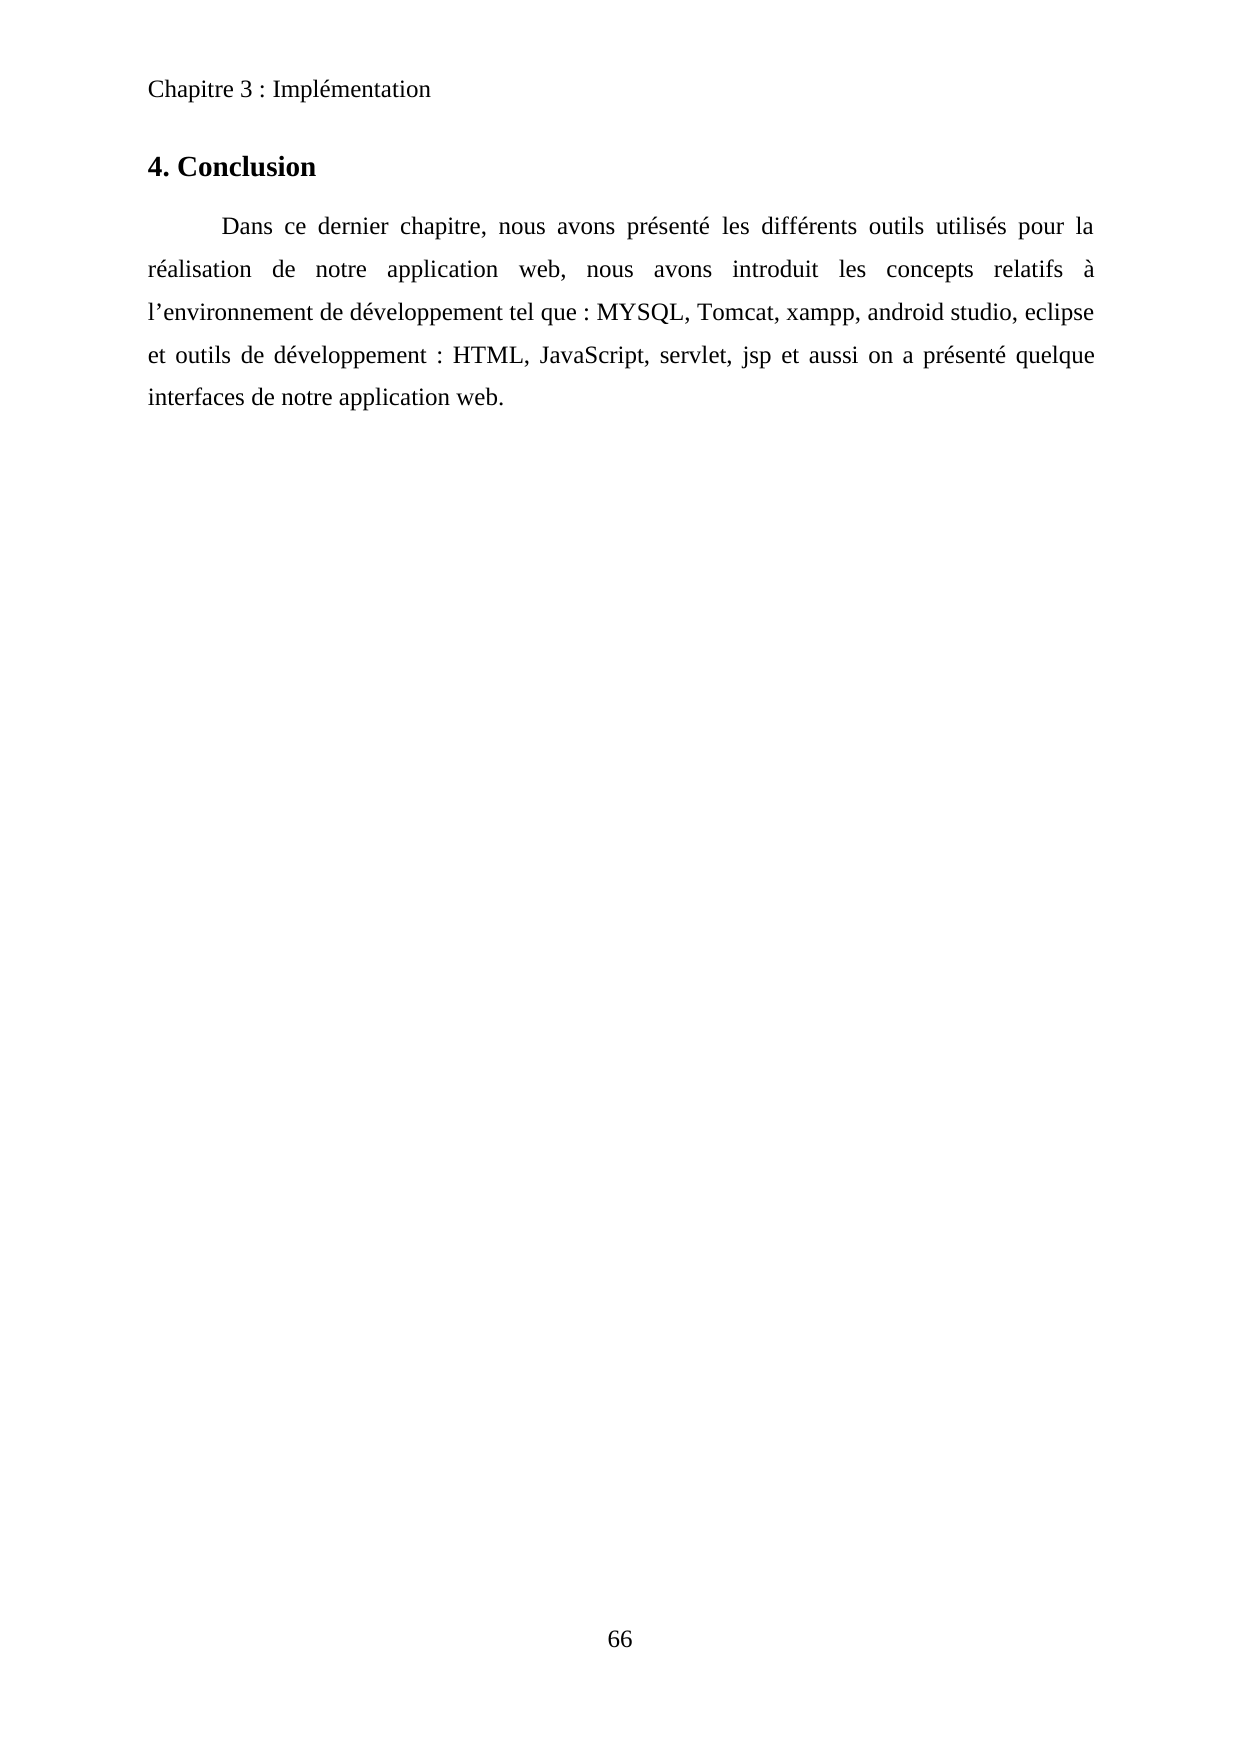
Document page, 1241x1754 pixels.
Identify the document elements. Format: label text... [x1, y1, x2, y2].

text 66 [607, 1624, 1154, 1652]
text 4. Conclusion [148, 149, 1154, 182]
text Dans ce dernier chapitre, nous avons présenté les différents outils utilisés pour la [221, 211, 1154, 239]
text Chapitre 3 : Implémentation [148, 74, 1154, 103]
text réalisation de notre application web, nous avons introduit les concepts relatifs à l’environnement de développement tel que : MYSQL, Tomcat, xampp, android studio, eclipse et outils de développement : HTML, JavaScript, servlet, jsp et aussi on a présenté quelque interfaces de notre application web. [148, 254, 1095, 411]
